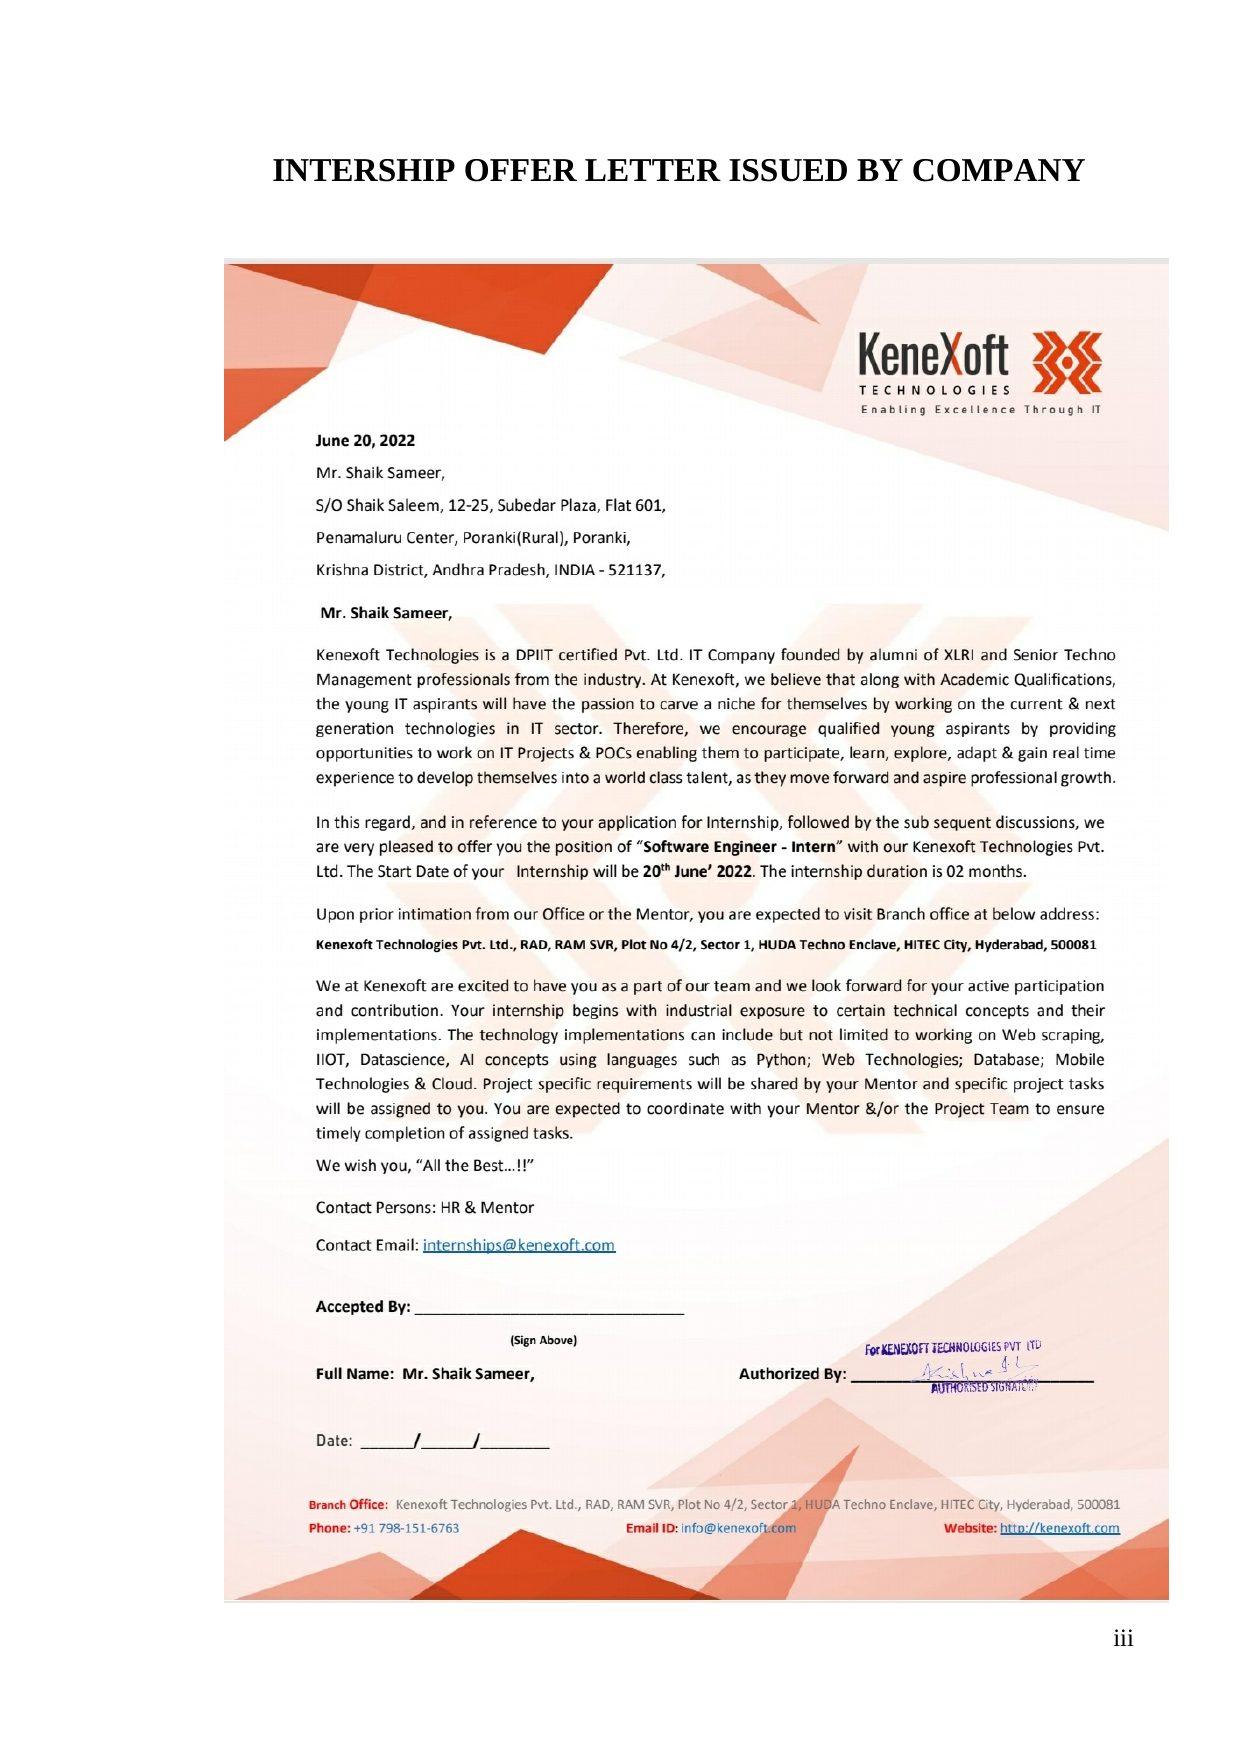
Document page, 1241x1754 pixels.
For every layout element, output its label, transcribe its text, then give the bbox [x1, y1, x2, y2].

text INTERSHIP OFFER LETTER ISSUED BY COMPANY [224, 150, 1134, 188]
picture [224, 258, 1169, 1603]
